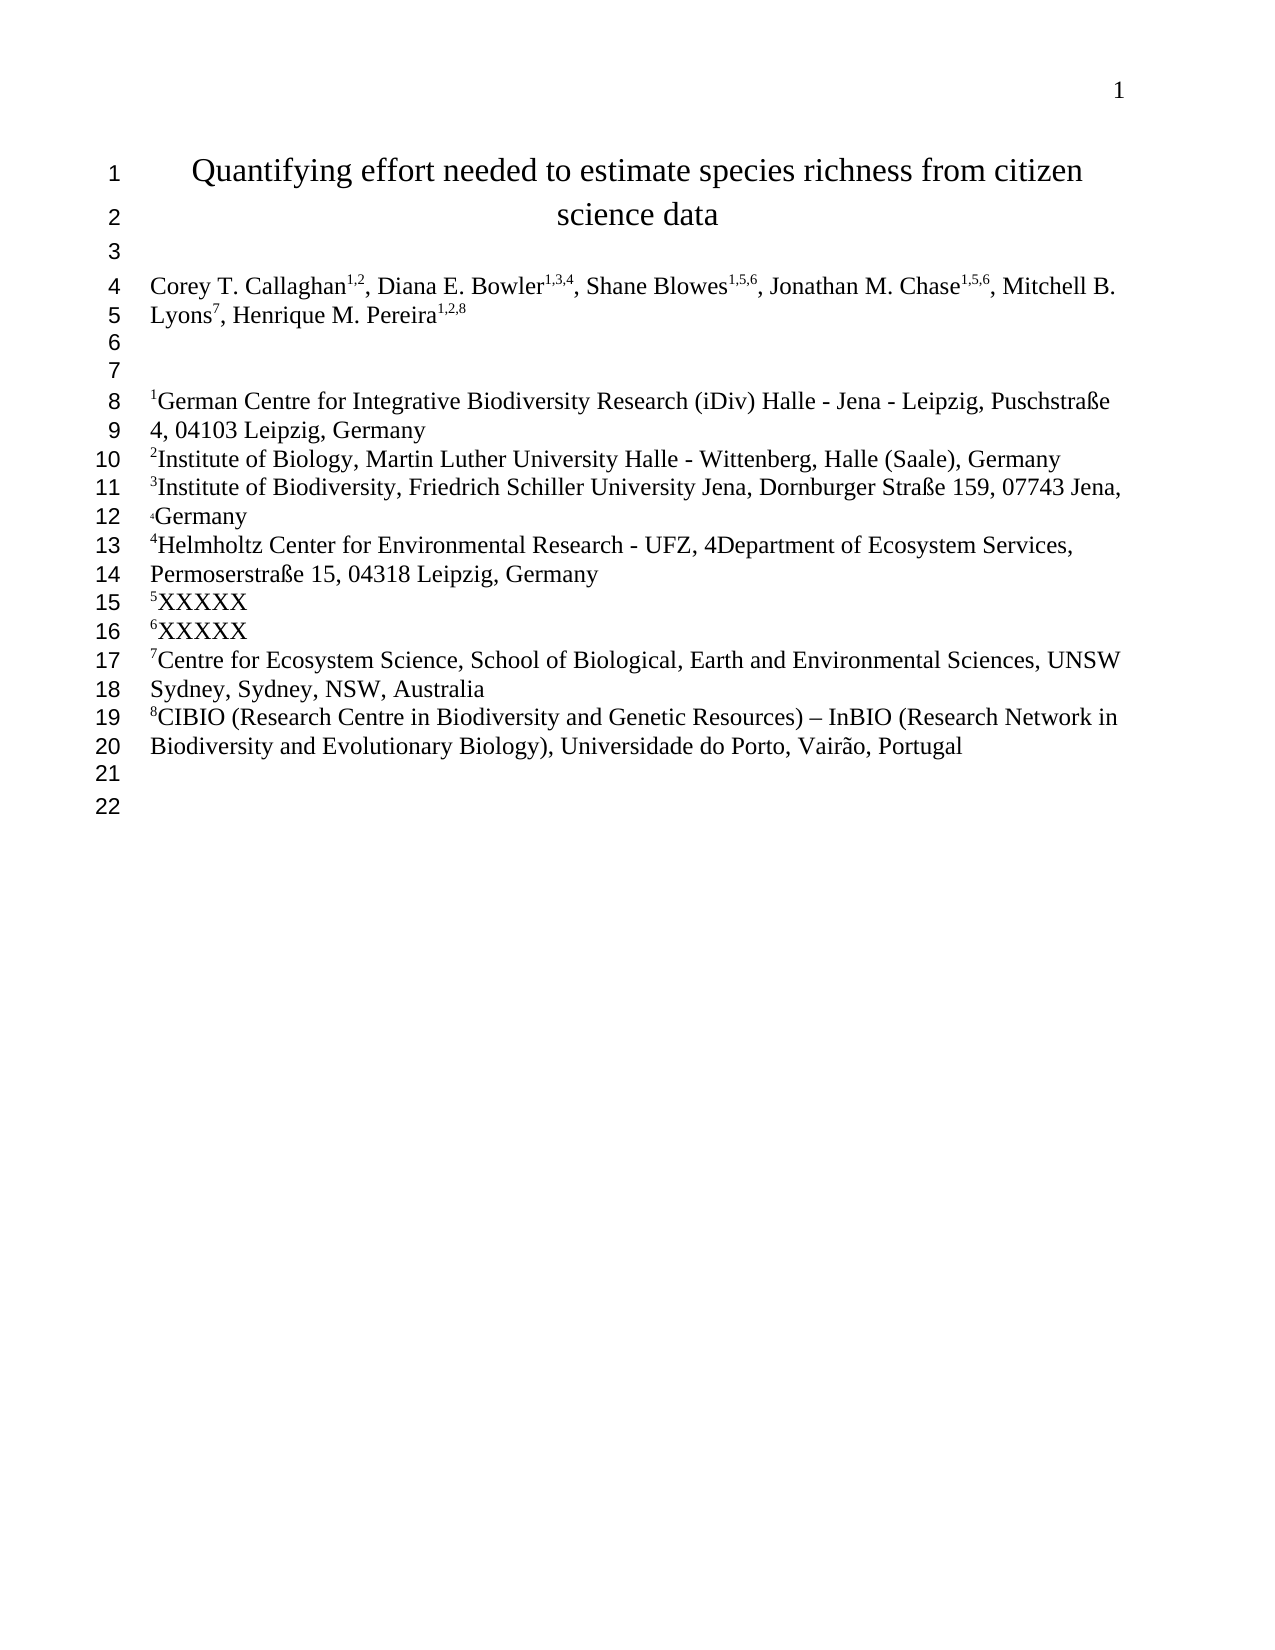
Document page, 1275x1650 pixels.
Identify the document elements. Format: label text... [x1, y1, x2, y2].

text 3Institute of Biodiversity, Friedrich Schiller University Jena, Dornburger Straße 159, 07743 Jena, 4Germany [150, 472, 1125, 530]
text 8CIBIO (Research Centre in Biodiversity and Genetic Resources) – InBIO (Research Network in Biodiversity and Evolutionary Biology), Universidade do Porto, Vairão, Portugal [150, 702, 1125, 760]
text Corey T. Callaghan1,2, Diana E. Bowler1,3,4, Shane Blowes1,5,6, Jonathan M. Chase1,5,6, Mitchell B. Lyons7, Henrique M. Pereira1,2,8 [150, 271, 1125, 329]
text 2Institute of Biology, Martin Luther University Halle - Wittenberg, Halle (Saale), Germany [150, 444, 1125, 472]
text 5XXXXX [150, 587, 1125, 616]
text 1German Centre for Integrative Biodiversity Research (iDiv) Halle - Jena - Leipzig, Puschstraße 4, 04103 Leipzig, Germany [150, 386, 1125, 444]
text 4Helmholtz Center for Environmental Research - UFZ, 4Department of Ecosystem Services, Permoserstraße 15, 04318 Leipzig, Germany [150, 530, 1125, 587]
text Quantifying effort needed to estimate species richness from citizen science data [150, 150, 1125, 232]
text 7Centre for Ecosystem Science, School of Biological, Earth and Environmental Sciences, UNSW Sydney, Sydney, NSW, Australia [150, 645, 1125, 702]
text 6XXXXX [150, 616, 1125, 645]
